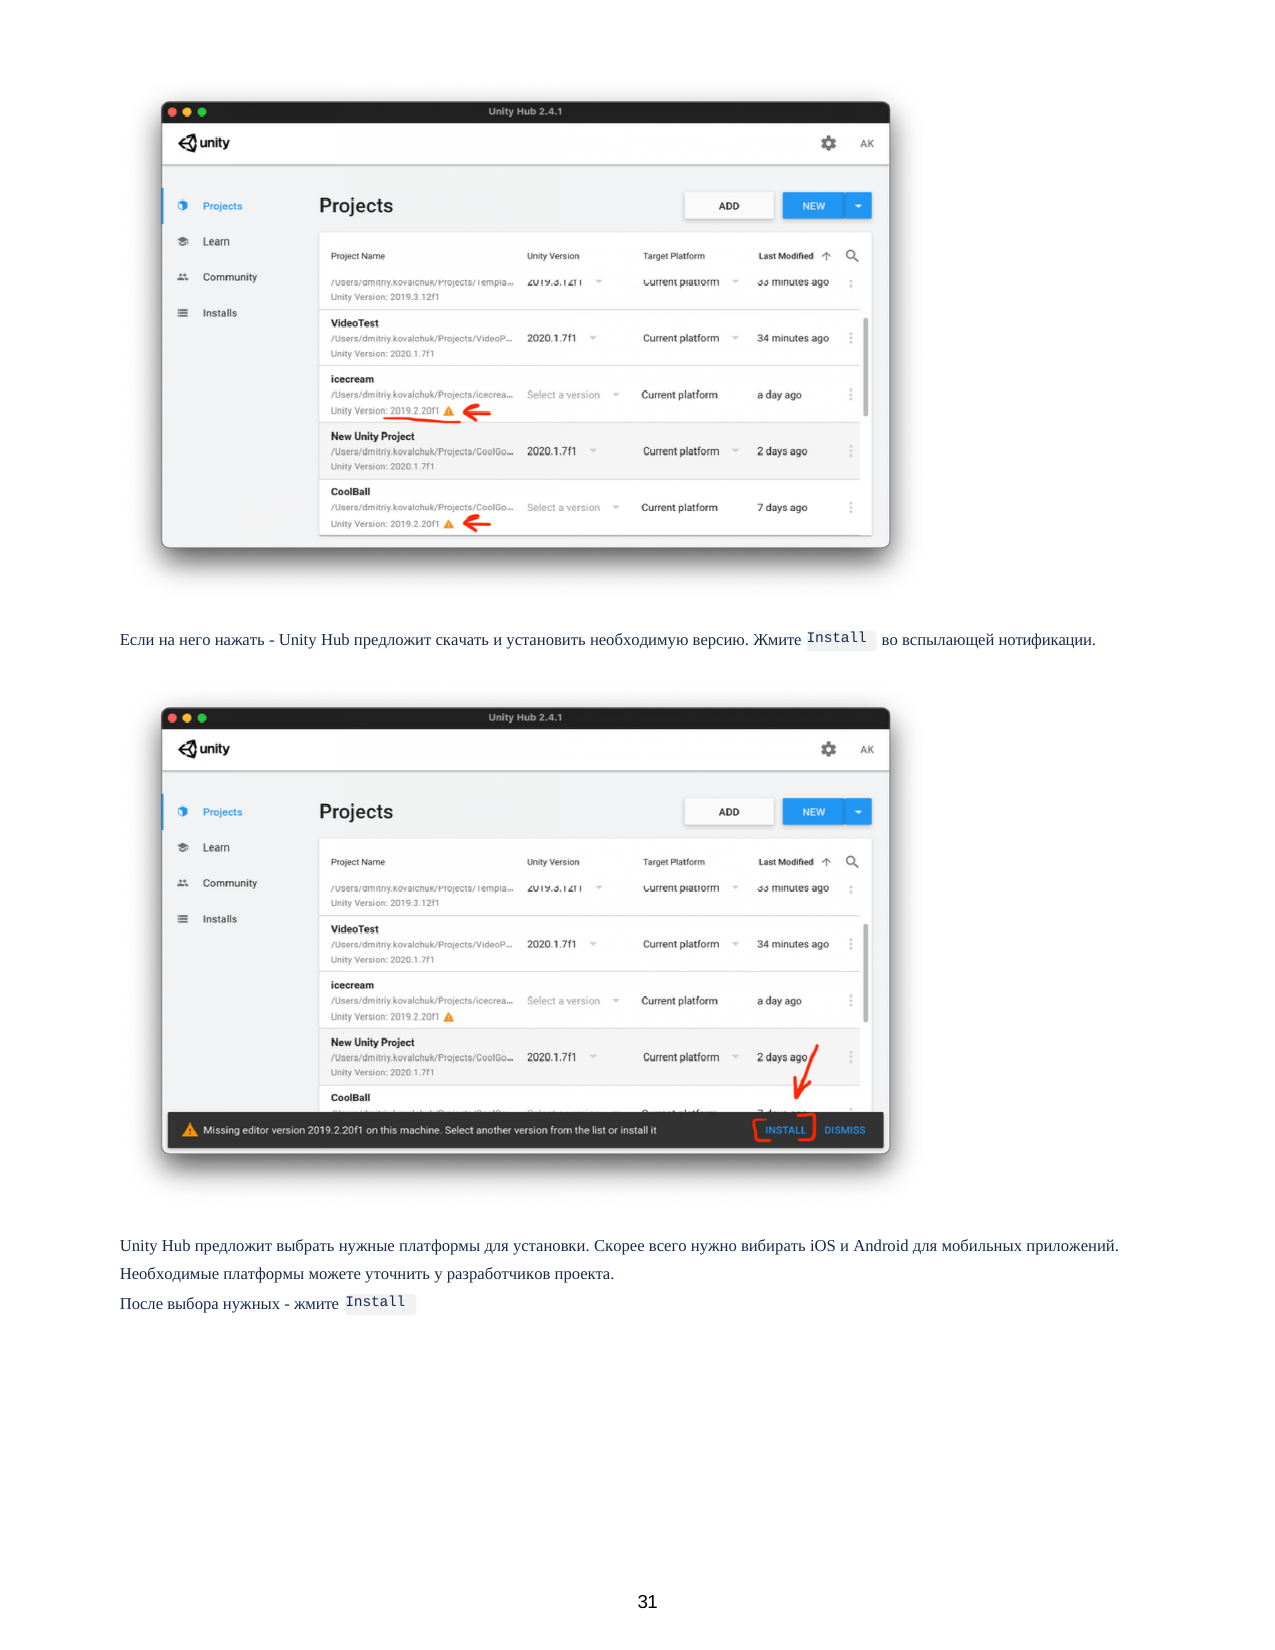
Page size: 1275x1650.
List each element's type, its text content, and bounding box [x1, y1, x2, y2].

text Unity Hub предложит выбрать нужные платформы для установки. Скорее всего нужно вибирать iOS и Android для мобильных приложений. Необходимые платформы можете уточнить у разработчиков проекта. [119, 1236, 1171, 1283]
text Если на него нажать - Unity Hub предложит скачать и установить необходимую версию. Жмите во вспылающей нотификации. [119, 630, 1171, 649]
picture [120, 680, 930, 1209]
picture [120, 75, 929, 603]
text После выбора нужных - жмите [119, 1293, 1171, 1313]
